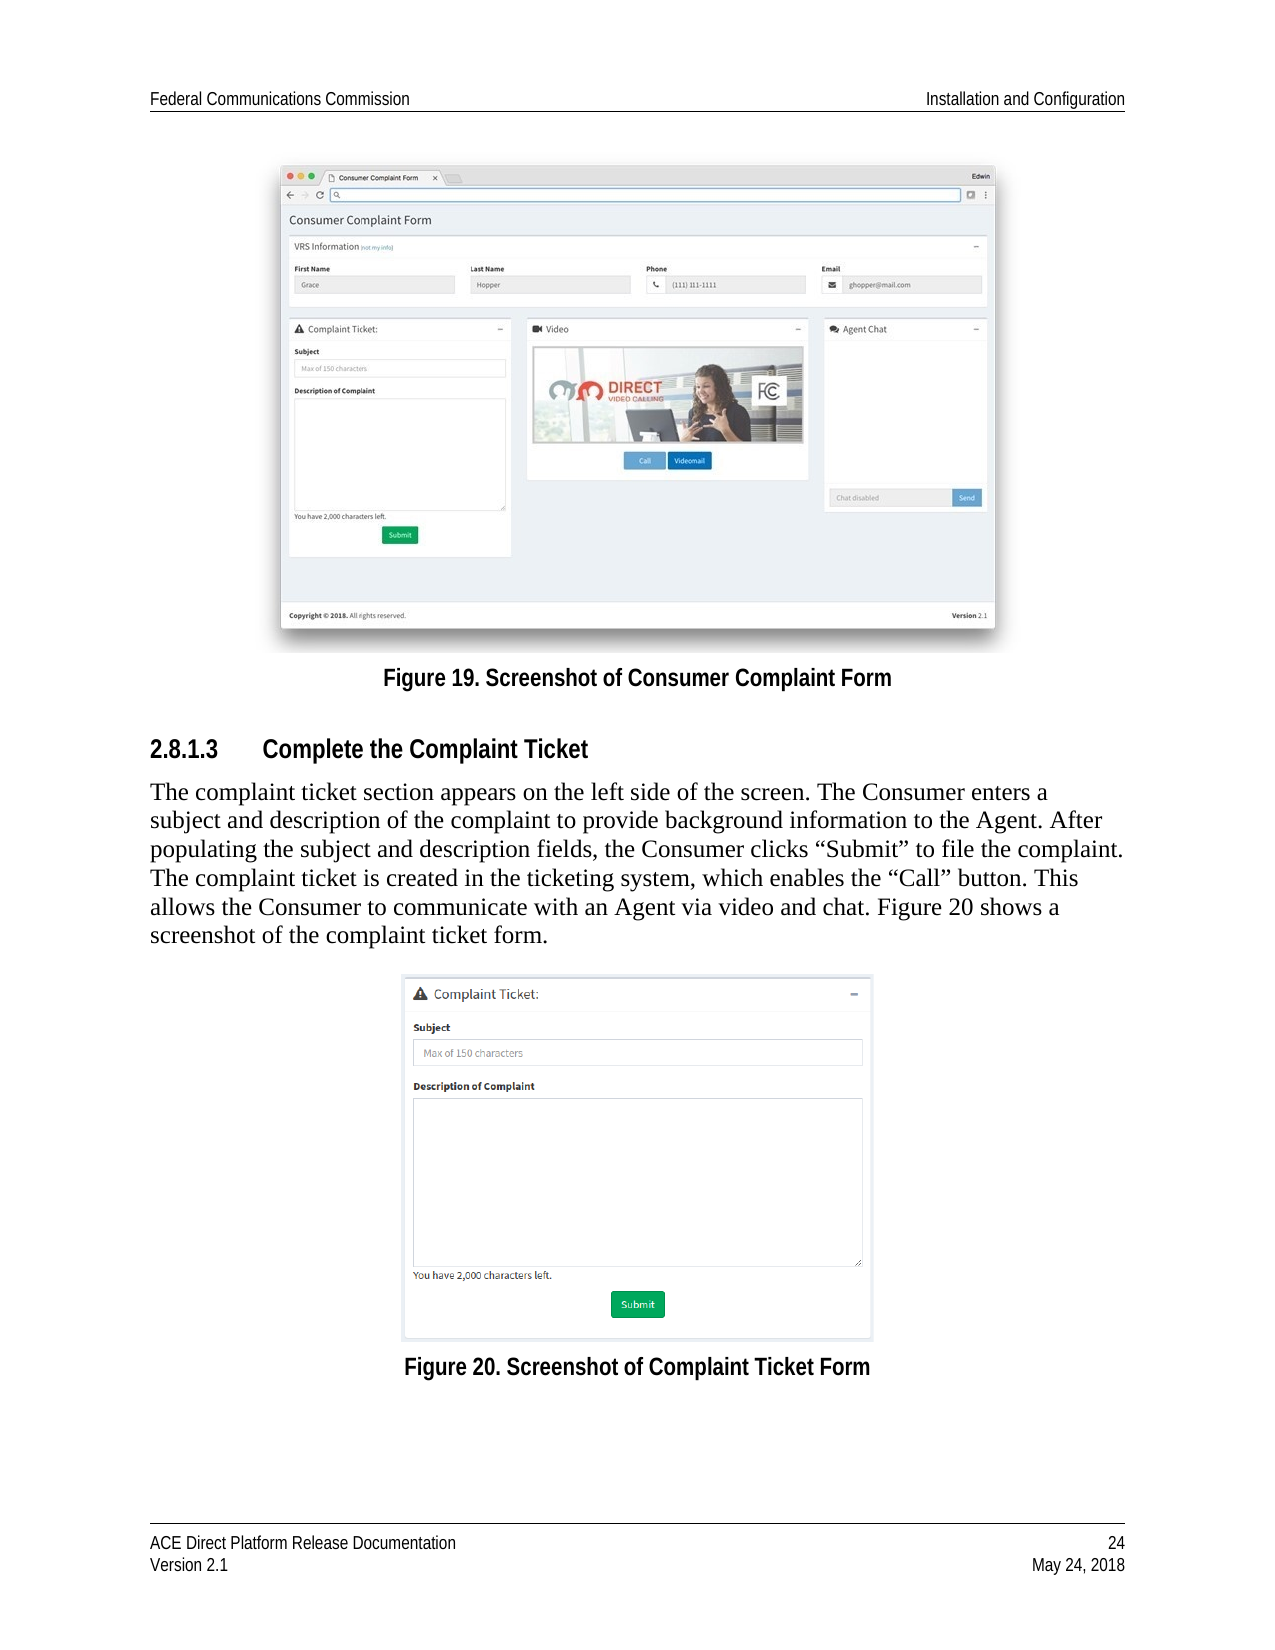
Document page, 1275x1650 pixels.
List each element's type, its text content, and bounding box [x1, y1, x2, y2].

picture [401, 974, 874, 1342]
picture [252, 150, 1023, 653]
subtitle Complete the Complaint Ticket [150, 733, 1125, 764]
text The complaint ticket section appears on the left side of the screen. The Consumer enters a subject and description of the complaint to provide background information to the Agent. After populating the subject and description fields, the Consumer clicks “Submit” to file the complaint. The complaint ticket is created in the ticketing system, which enables the “Call” button. This allows the Consumer to communicate with an Agent via video and chat. Figure 20 shows a screenshot of the complaint ticket form. [150, 777, 1125, 949]
